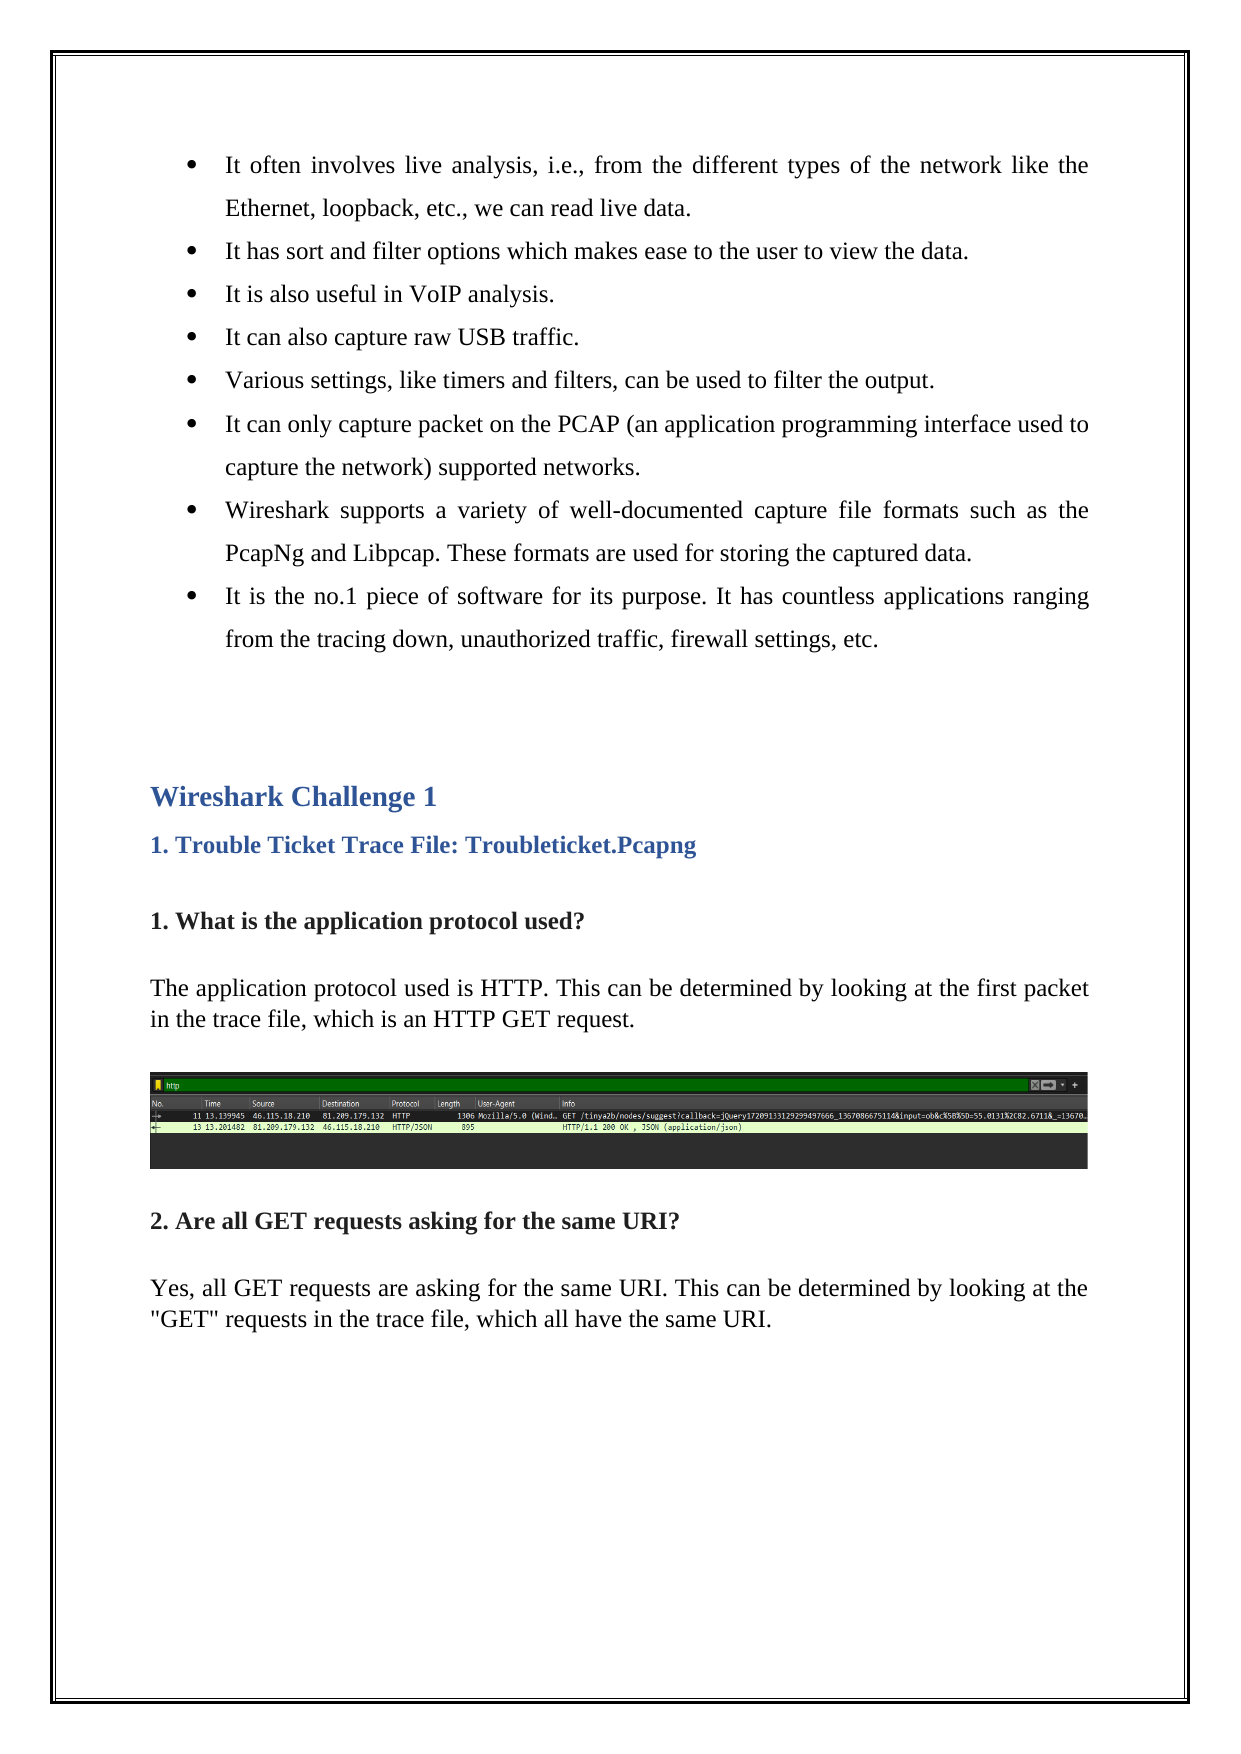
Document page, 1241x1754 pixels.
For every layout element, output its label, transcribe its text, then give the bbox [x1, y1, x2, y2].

picture [150, 1072, 1088, 1169]
list It is the no.1 piece of software for its purpose. It has countless applications ranging from the tracing down, unauthorized traffic, firewall settings, etc. [187, 581, 1090, 653]
text Yes, all GET requests are asking for the same URI. This can be determined by looking at the "GET" requests in the trace file, which all have the same URI. [150, 1273, 1090, 1332]
list It is also useful in VoIP analysis. [187, 279, 1090, 308]
text 1. Trouble Ticket Trace File: Troubleticket.Pcapng [150, 830, 1090, 859]
text 1. What is the application protocol used? [150, 906, 1053, 935]
text 2. Are all GET requests asking for the same URI? [150, 1206, 1053, 1235]
list It can also capture raw USB traffic. [187, 322, 1090, 351]
list It can only capture packet on the PCAP (an application programming interface used to capture the network) supported networks. [187, 409, 1090, 481]
text The application protocol used is HTTP. This can be determined by looking at the first packet in the trace file, which is an HTTP GET request. [150, 973, 1090, 1032]
list Various settings, like timers and filters, can be used to filter the output. [187, 366, 1090, 394]
list It has sort and filter options which makes ease to the user to view the data. [187, 236, 1090, 265]
text Wireshark Challenge 1 [150, 779, 1090, 813]
list Wireshark supports a variety of well-documented capture file formats such as the PcapNg and Libpcap. These formats are used for storing the captured data. [187, 495, 1090, 567]
list It often involves live analysis, i.e., from the different types of the network like the Ethernet, loopback, etc., we can read live data. [187, 150, 1090, 222]
